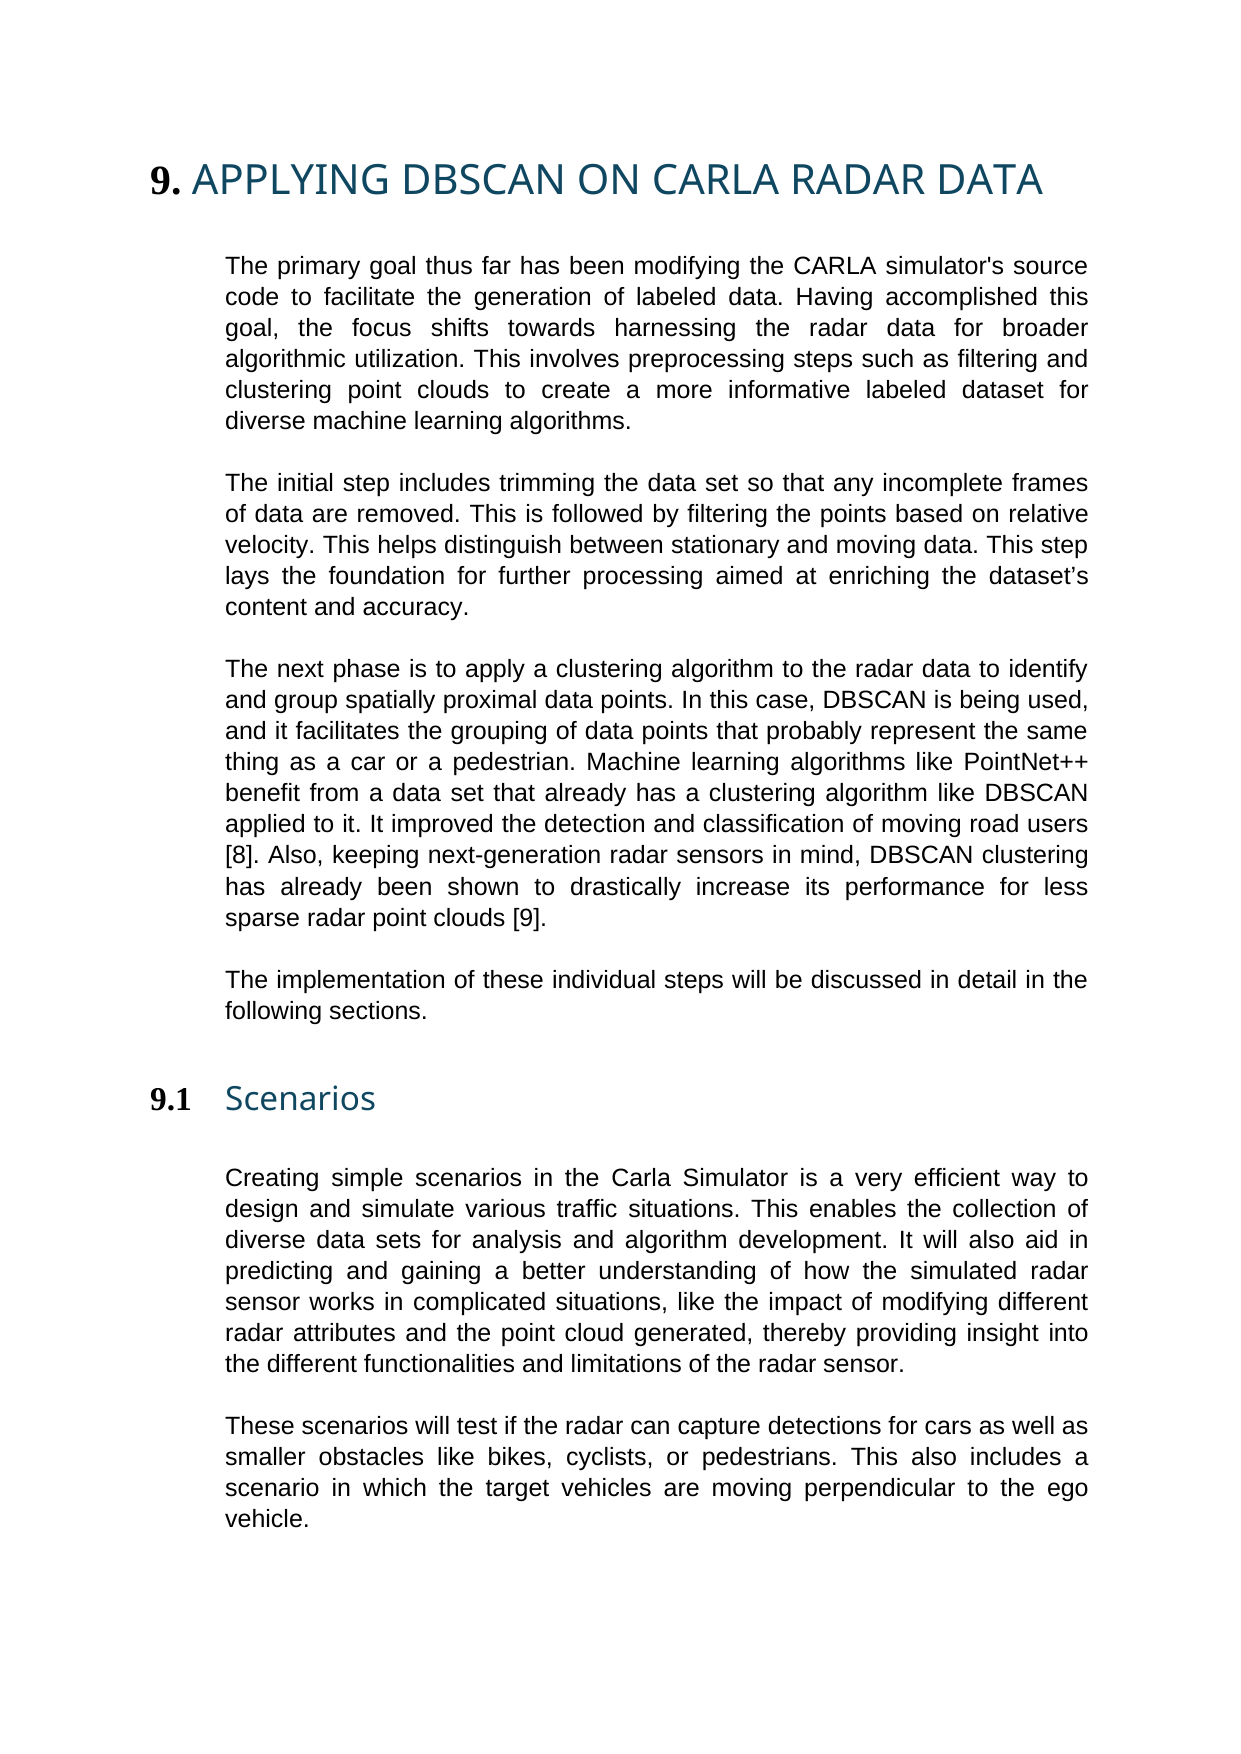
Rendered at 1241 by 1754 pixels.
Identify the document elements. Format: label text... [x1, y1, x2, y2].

list The next phase is to apply a clustering algorithm to the radar data to identify and group spatially proximal data points. In this case, DBSCAN is being used, and it facilitates the grouping of data points that probably represent the same thing as a car or a pedestrian. Machine learning algorithms like PointNet++ benefit from a data set that already has a clustering algorithm like DBSCAN applied to it. It improved the detection and classification of moving road users [8]. Also, keeping next-generation radar sensors in mind, DBSCAN clustering has already been shown to drastically increase its performance for less sparse radar point clouds [9]. [225, 654, 1090, 931]
list The implementation of these individual steps will be discussed in detail in the following sections. [225, 964, 1090, 1024]
list Creating simple scenarios in the Carla Simulator is a very efficient way to design and simulate various traffic situations. This enables the collection of diverse data sets for analysis and algorithm development. It will also aid in predicting and gaining a better understanding of how the simulated radar sensor works in complicated situations, like the impact of modifying different radar attributes and the point cloud generated, thereby providing insight into the different functionalities and limitations of the radar sensor. [225, 1163, 1090, 1378]
subtitle Scenarios [150, 1074, 1090, 1120]
list The initial step includes trimming the data set so that any incomplete frames of data are removed. This is followed by filtering the points based on relative velocity. This helps distinguish between stationary and moving data. This step lays the foundation for further processing aimed at enriching the dataset’s content and accuracy. [225, 468, 1090, 621]
list The primary goal thus far has been modifying the CARLA simulator's source code to facilitate the generation of labeled data. Having accomplished this goal, the focus shifts towards harnessing the radar data for broader algorithmic utilization. This involves preprocessing steps such as filtering and clustering point clouds to create a more informative labeled dataset for diverse machine learning algorithms. [225, 251, 1090, 434]
subtitle APPLYING DBSCAN ON CARLA RADAR DATA [150, 150, 1090, 207]
list These scenarios will test if the radar can capture detections for cars as well as smaller obstacles like bikes, cyclists, or pedestrians. This also includes a scenario in which the target vehicles are moving perpendicular to the ego vehicle. [225, 1411, 1090, 1533]
